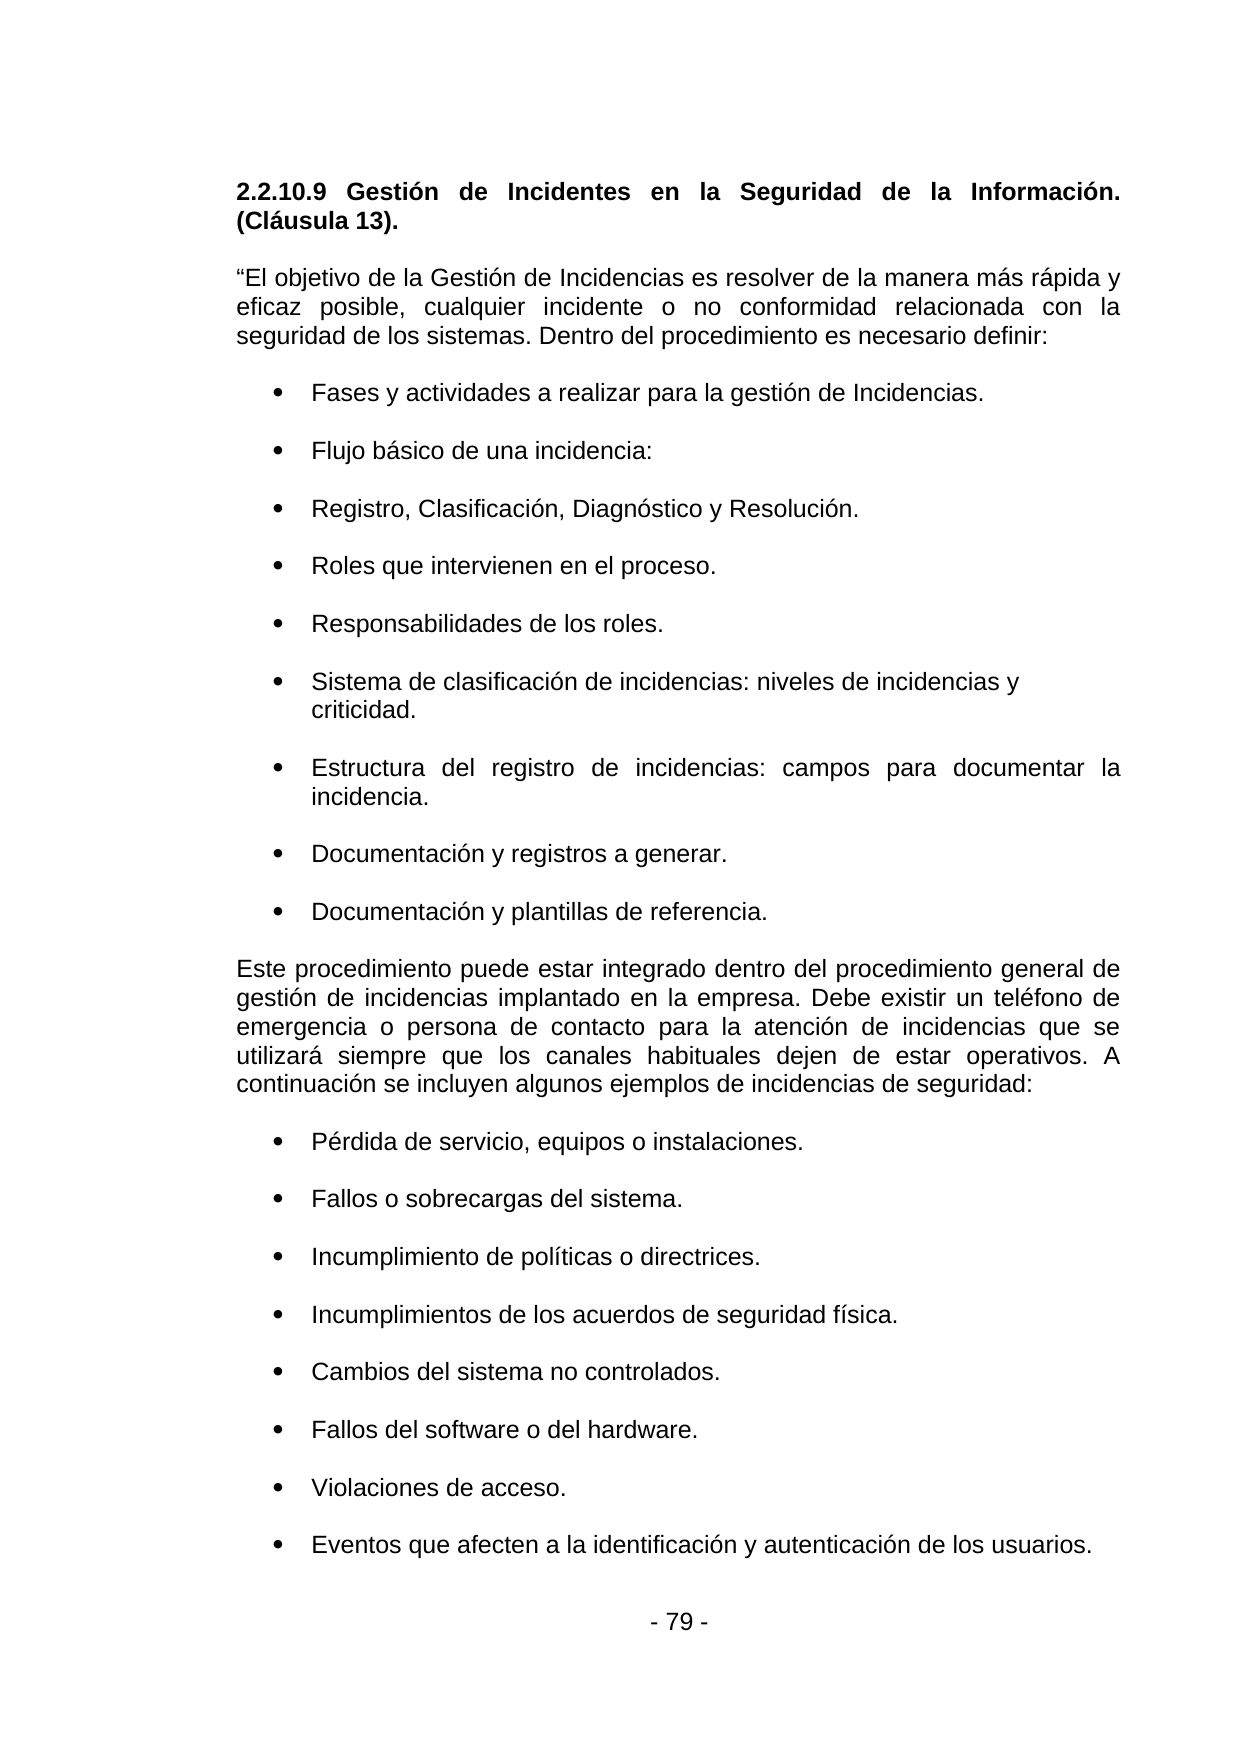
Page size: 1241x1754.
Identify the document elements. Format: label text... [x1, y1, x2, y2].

list Fallos del software o del hardware. [274, 1415, 1122, 1444]
list Sistema de clasificación de incidencias: niveles de incidencias y criticidad. [274, 666, 1122, 724]
list Incumplimiento de políticas o directrices. [274, 1242, 1122, 1271]
subtitle 2.2.10.9 Gestión de Incidentes en la Seguridad de la Información. (Cláusula 13). [236, 177, 1122, 235]
text “El objetivo de la Gestión de Incidencias es resolver de la manera más rápida y eficaz posible, cualquier incidente o no conformidad relacionada con la seguridad de los sistemas. Dentro del procedimiento es necesario definir: [236, 263, 1122, 350]
text Este procedimiento puede estar integrado dentro del procedimiento general de gestión de incidencias implantado en la empresa. Debe existir un teléfono de emergencia o persona de contacto para la atención de incidencias que se utilizará siempre que los canales habituales dejen de estar operativos. A continuación se incluyen algunos ejemplos de incidencias de seguridad: [236, 954, 1122, 1098]
list Eventos que afecten a la identificación y autenticación de los usuarios. [274, 1530, 1122, 1559]
list Registro, Clasificación, Diagnóstico y Resolución. [274, 494, 1122, 522]
list Flujo básico de una incidencia: [274, 436, 1122, 465]
list Incumplimientos de los acuerdos de seguridad física. [274, 1300, 1122, 1328]
list Documentación y plantillas de referencia. [274, 897, 1122, 926]
list Estructura del registro de incidencias: campos para documentar la incidencia. [274, 753, 1122, 810]
list Responsabilidades de los roles. [274, 609, 1122, 638]
list Violaciones de acceso. [274, 1472, 1122, 1501]
list Cambios del sistema no controlados. [274, 1357, 1122, 1386]
list Pérdida de servicio, equipos o instalaciones. [274, 1127, 1122, 1156]
list Fases y actividades a realizar para la gestión de Incidencias. [274, 378, 1122, 407]
list Fallos o sobrecargas del sistema. [274, 1184, 1122, 1213]
list Roles que intervienen en el proceso. [274, 551, 1122, 580]
list Documentación y registros a generar. [274, 839, 1122, 868]
